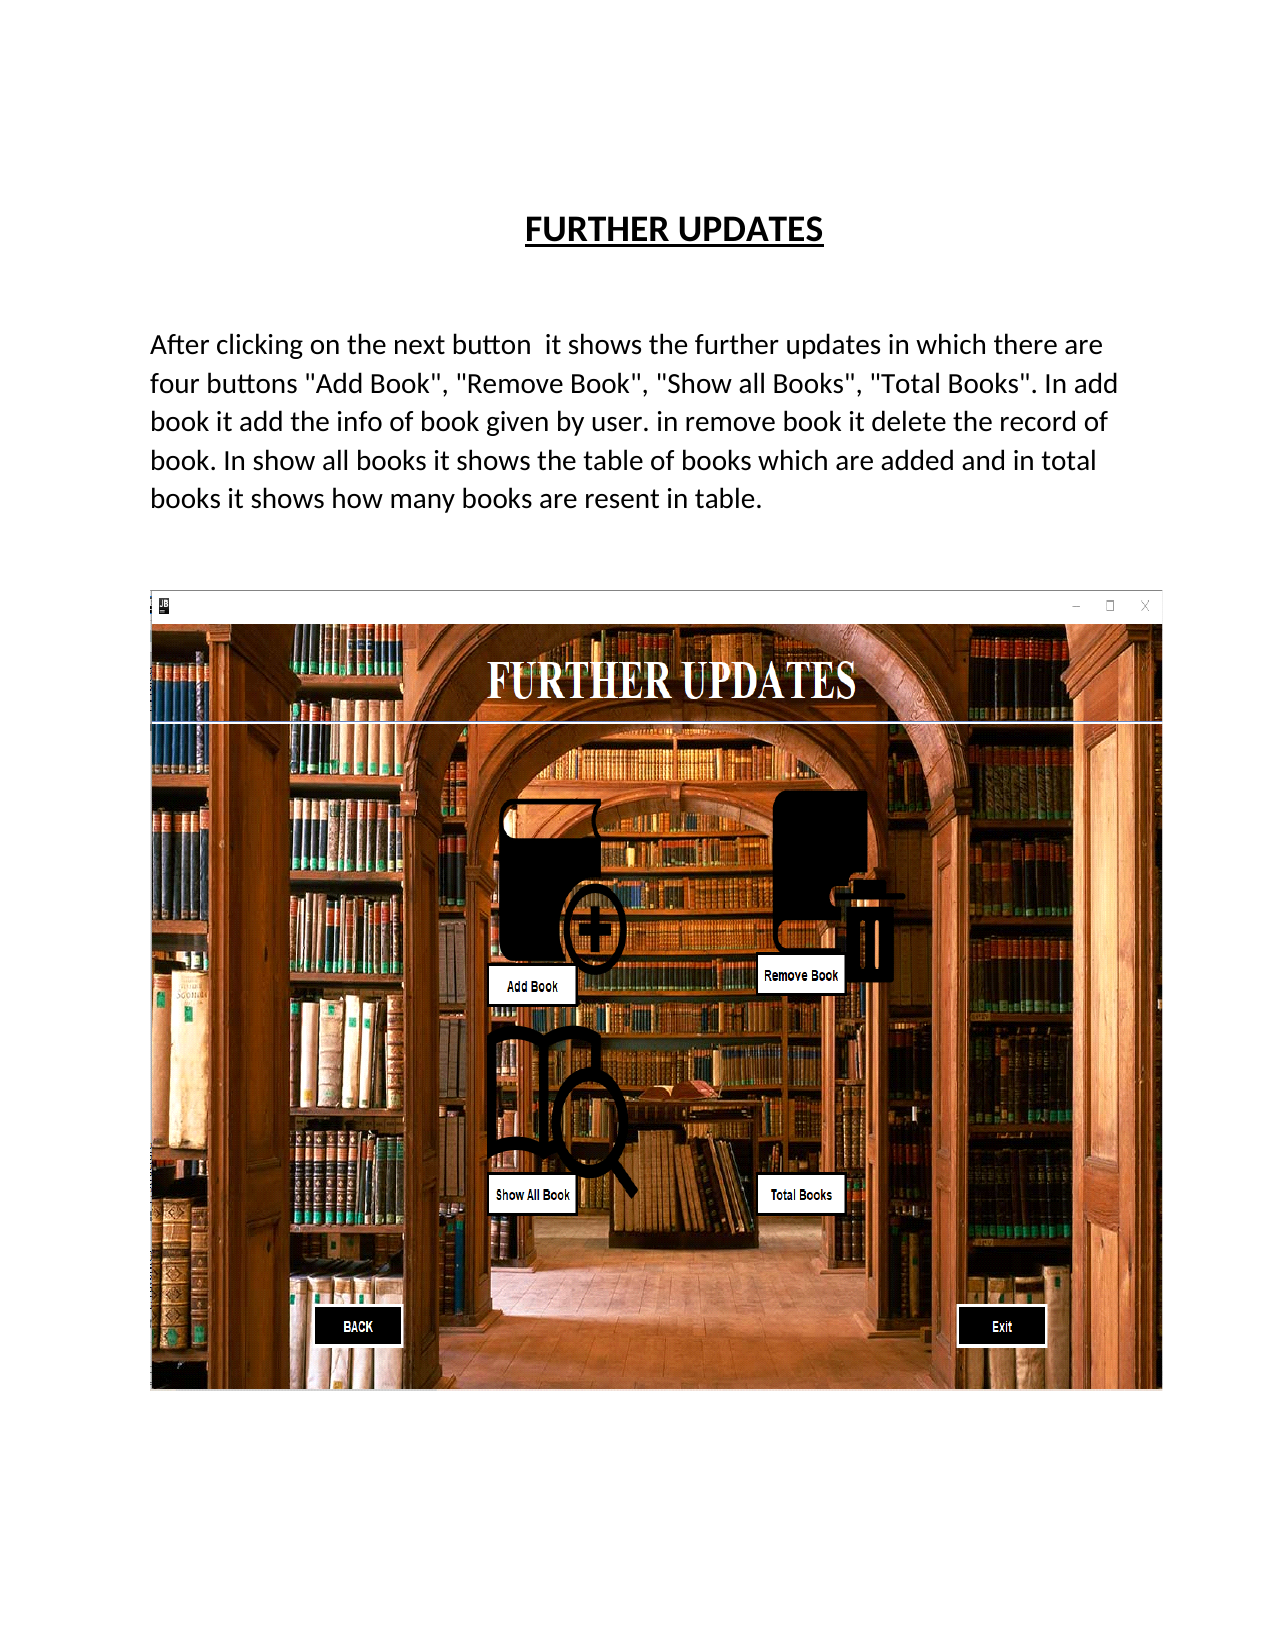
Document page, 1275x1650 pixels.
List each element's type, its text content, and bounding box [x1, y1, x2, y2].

text After clicking on the next button it shows the further updates in which there are four buttons "Add Book", "Remove Book", "Show all Books", "Total Books". In add book it add the info of book given by user. in remove book it delete the record of book. In show all books it shows the table of books which are added and in total books it shows how many books are resent in table. [150, 326, 1125, 516]
text FURTHER UPDATES [150, 205, 1125, 251]
picture [150, 590, 1163, 1391]
